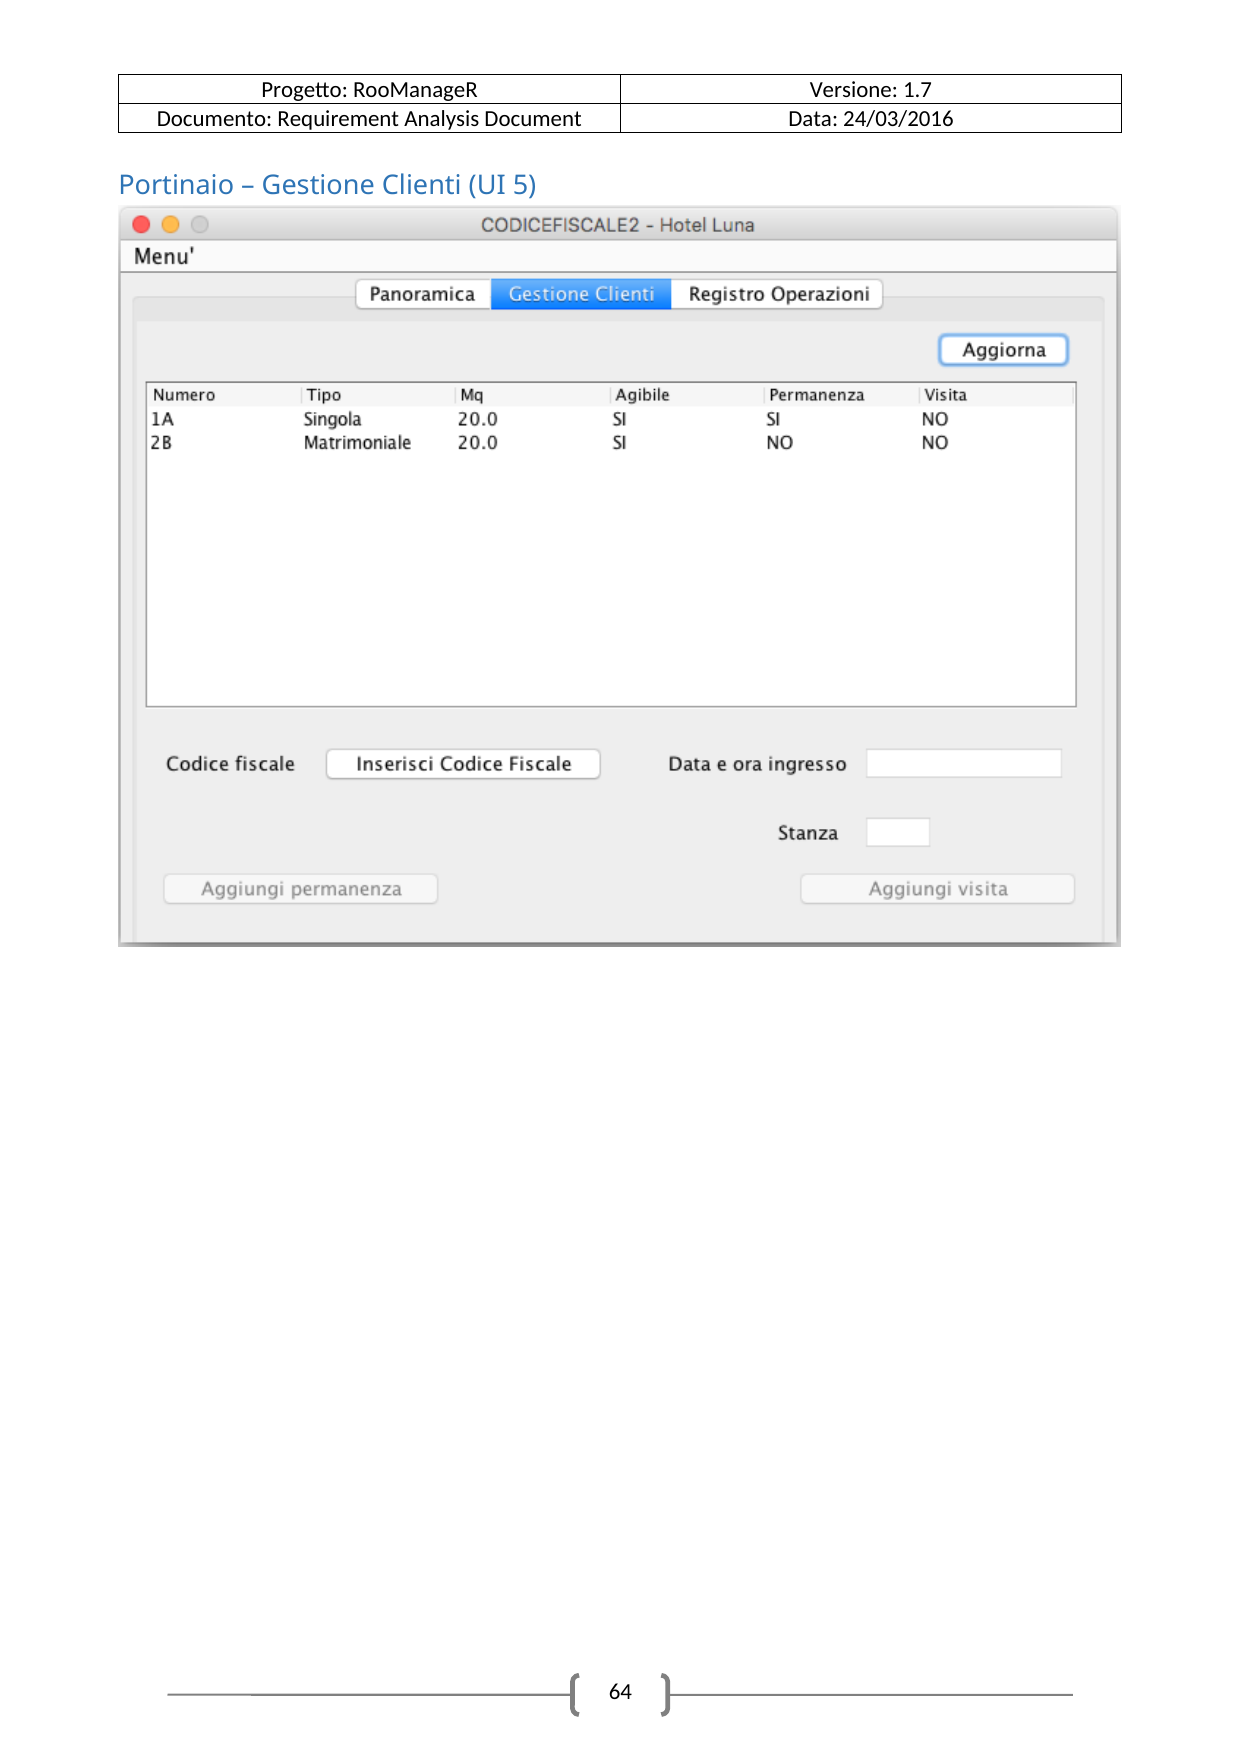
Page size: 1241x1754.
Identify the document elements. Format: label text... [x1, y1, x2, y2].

picture [118, 205, 1121, 947]
subtitle Portinaio – Gestione Clienti (UI 5) [118, 165, 1122, 202]
